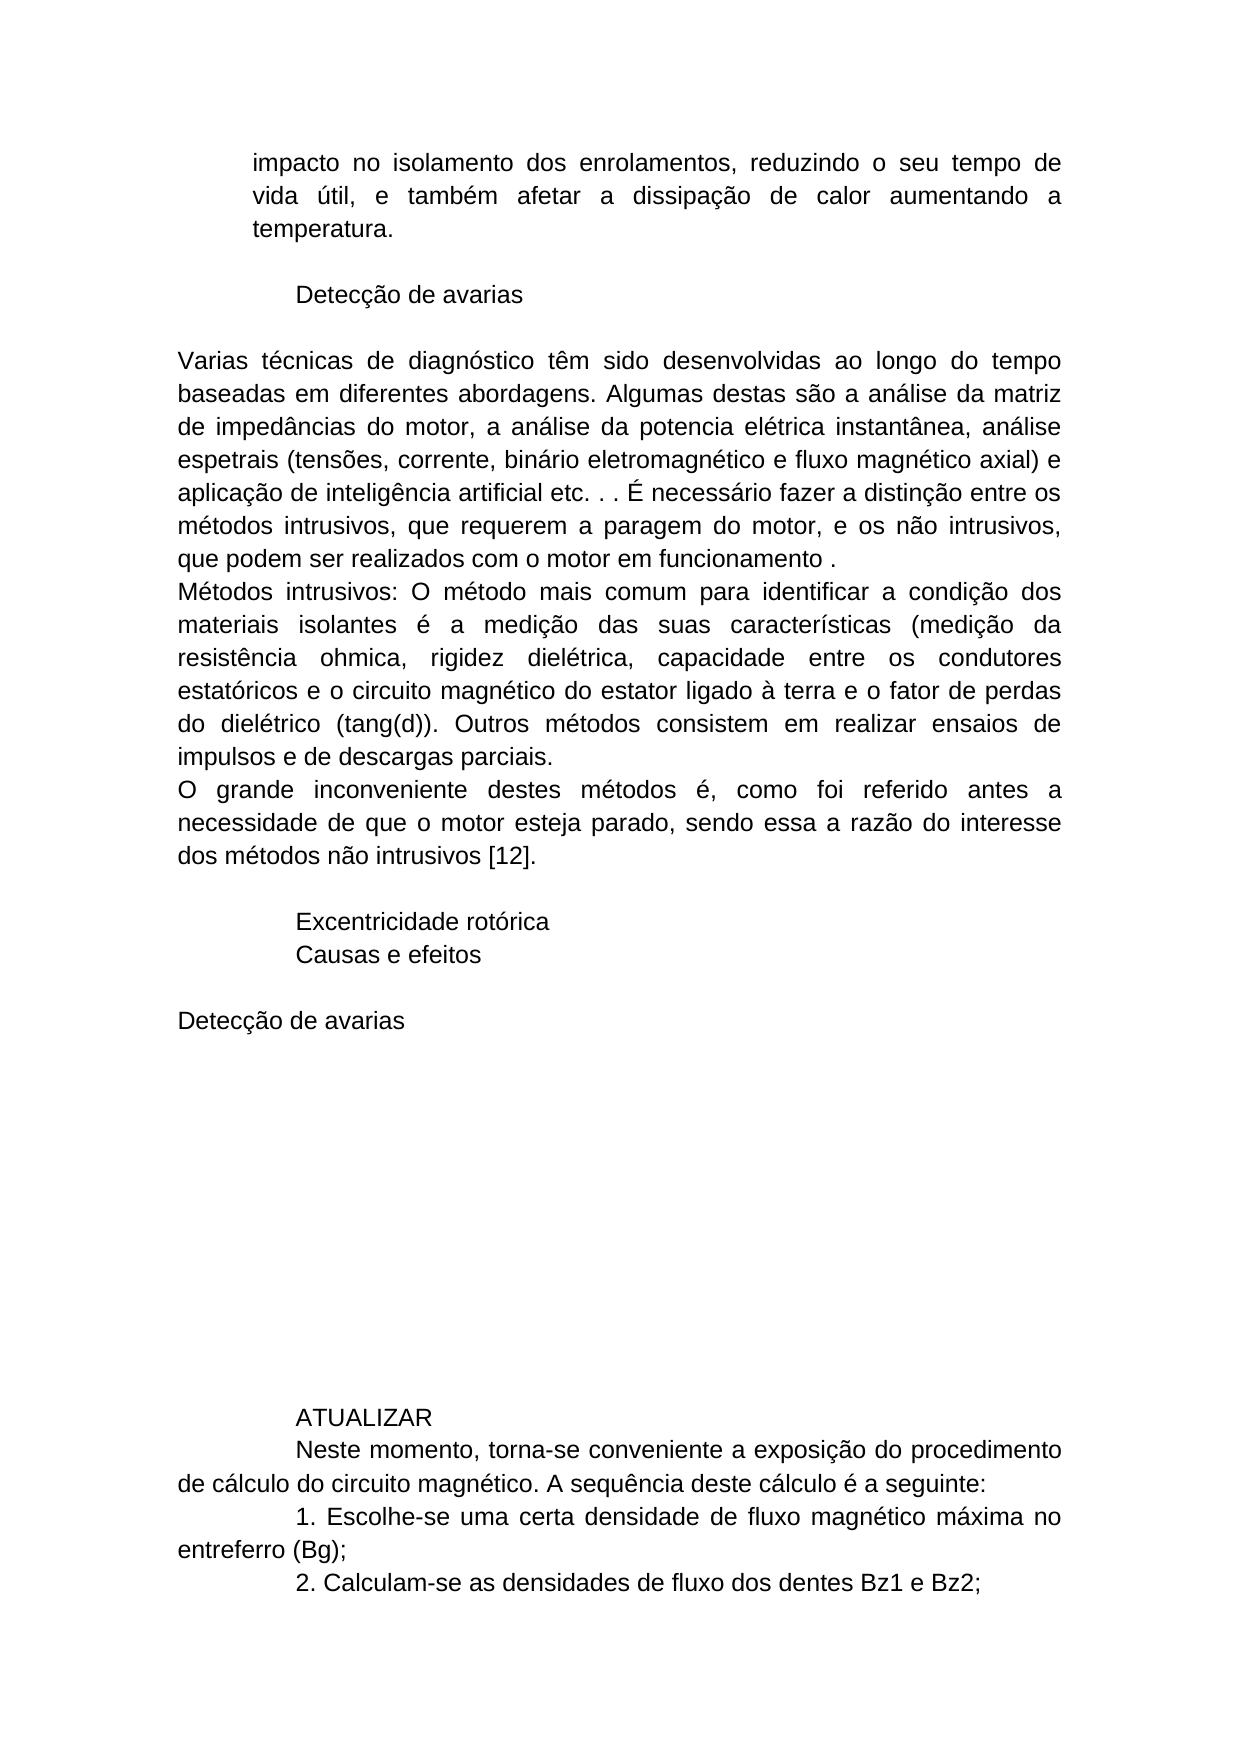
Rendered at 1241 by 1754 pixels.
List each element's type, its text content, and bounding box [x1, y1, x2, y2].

text O grande inconveniente destes métodos é, como foi referido antes a necessidade de que o motor esteja parado, sendo essa a razão do interesse dos métodos não intrusivos [12]. [177, 775, 1063, 870]
text Neste momento, torna-se conveniente a exposição do procedimento de cálculo do circuito magnético. A sequência deste cálculo é a seguinte: [177, 1436, 1063, 1497]
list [215, 148, 1063, 242]
text Excentricidade rotórica [177, 907, 1063, 936]
text Detecção de avarias [177, 1006, 1063, 1035]
text Detecção de avarias [177, 280, 1063, 308]
text Métodos intrusivos: O método mais comum para identificar a condição dos materiais isolantes é a medição das suas características (medição da resistência ohmica, rigidez dielétrica, capacidade entre os condutores estatóricos e o circuito magnético do estator ligado à terra e o fator de perdas do dielétrico (tang(d)). Outros métodos consistem em realizar ensaios de impulsos e de descargas parciais. [177, 577, 1063, 771]
text 1. Escolhe-se uma certa densidade de fluxo magnético máxima no entreferro (Bg); [177, 1502, 1063, 1563]
text Causas e efeitos [177, 940, 1063, 969]
text 2. Calculam-se as densidades de fluxo dos dentes Bz1 e Bz2; [177, 1568, 1063, 1596]
text ATUALIZAR [177, 1402, 1063, 1431]
text Varias técnicas de diagnóstico têm sido desenvolvidas ao longo do tempo baseadas em diferentes abordagens. Algumas destas são a análise da matriz de impedâncias do motor, a análise da potencia elétrica instantânea, análise espetrais (tensões, corrente, binário eletromagnético e fluxo magnético axial) e aplicação de inteligência artificial etc. . . É necessário fazer a distinção entre os métodos intrusivos, que requerem a paragem do motor, e os não intrusivos, que podem ser realizados com o motor em funcionamento . [177, 346, 1063, 573]
